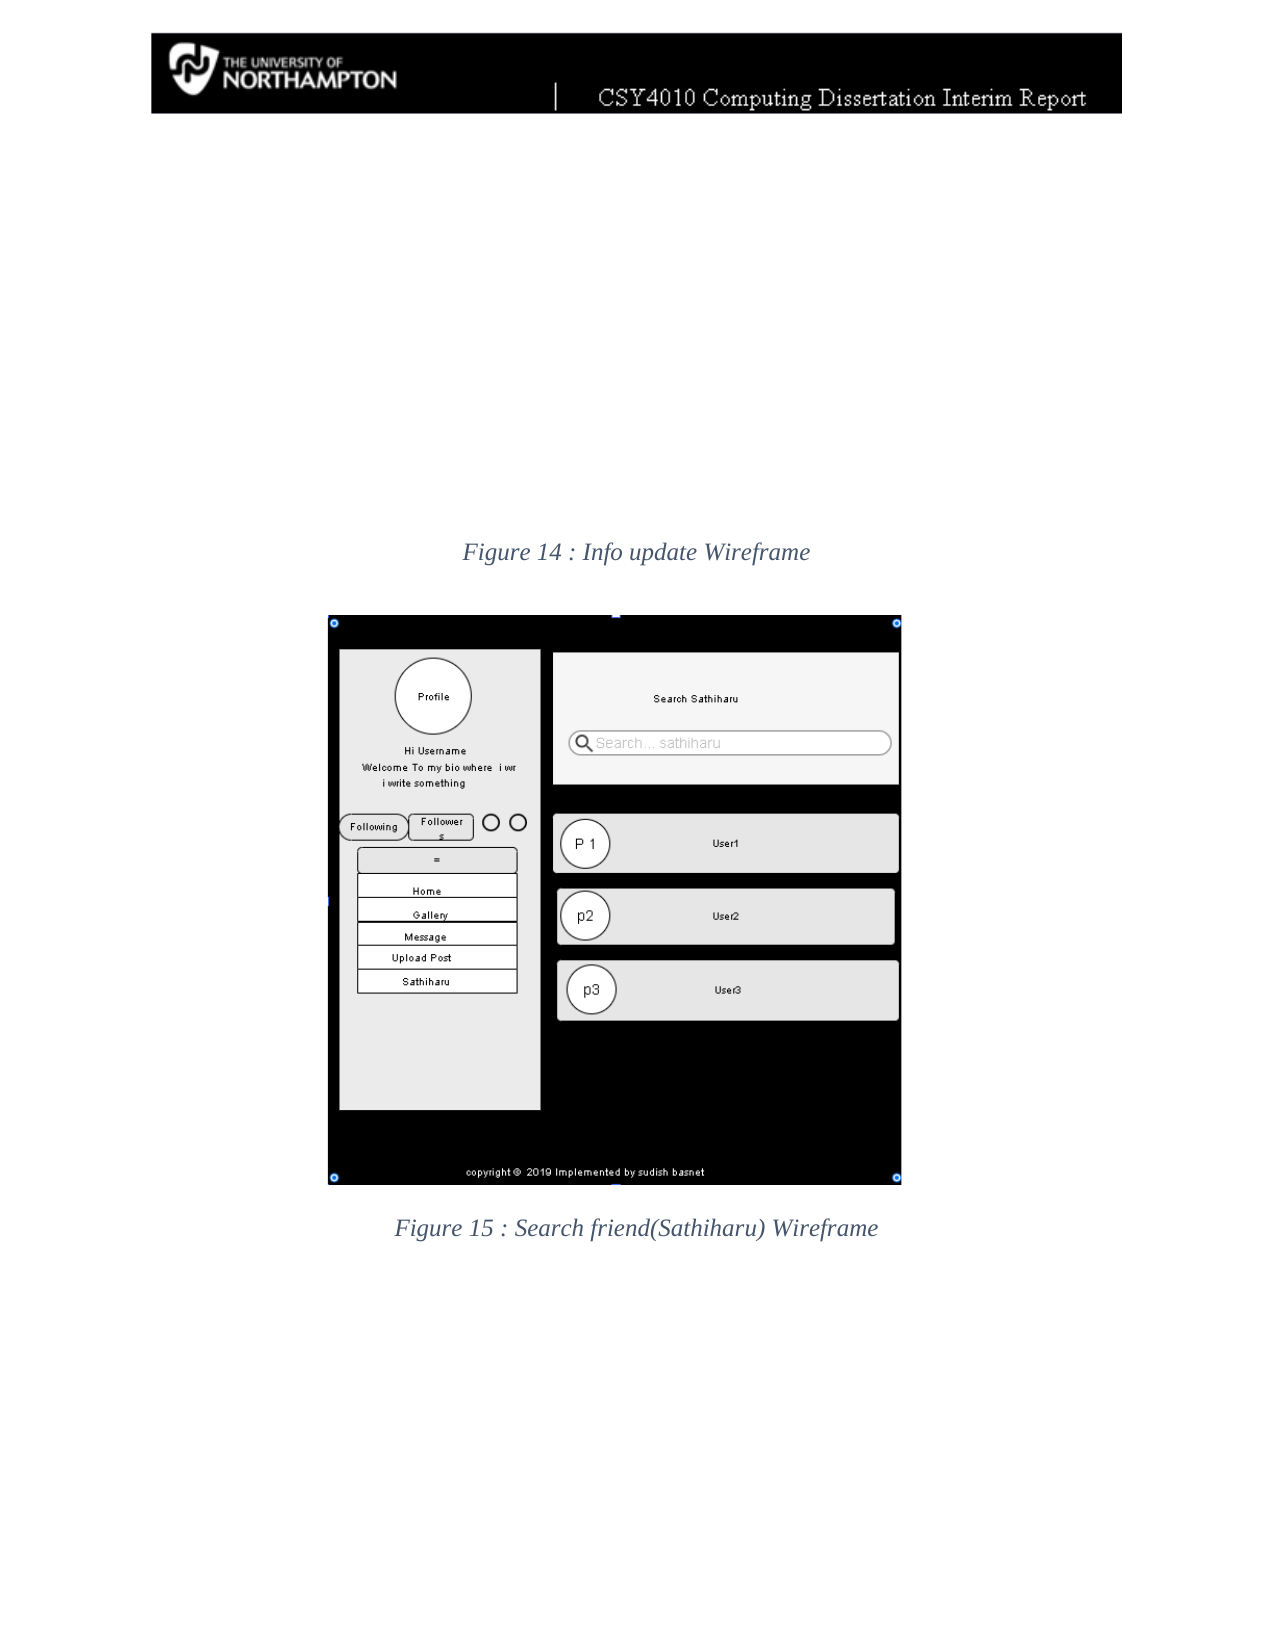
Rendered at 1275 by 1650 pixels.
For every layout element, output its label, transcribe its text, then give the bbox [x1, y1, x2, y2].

picture [327, 615, 902, 1185]
text Figure 15 : Search friend(Sathiharu) Wireframe [150, 1213, 1125, 1242]
picture [150, 21, 1122, 116]
text Figure 14 : Info update Wireframe [150, 537, 1125, 566]
